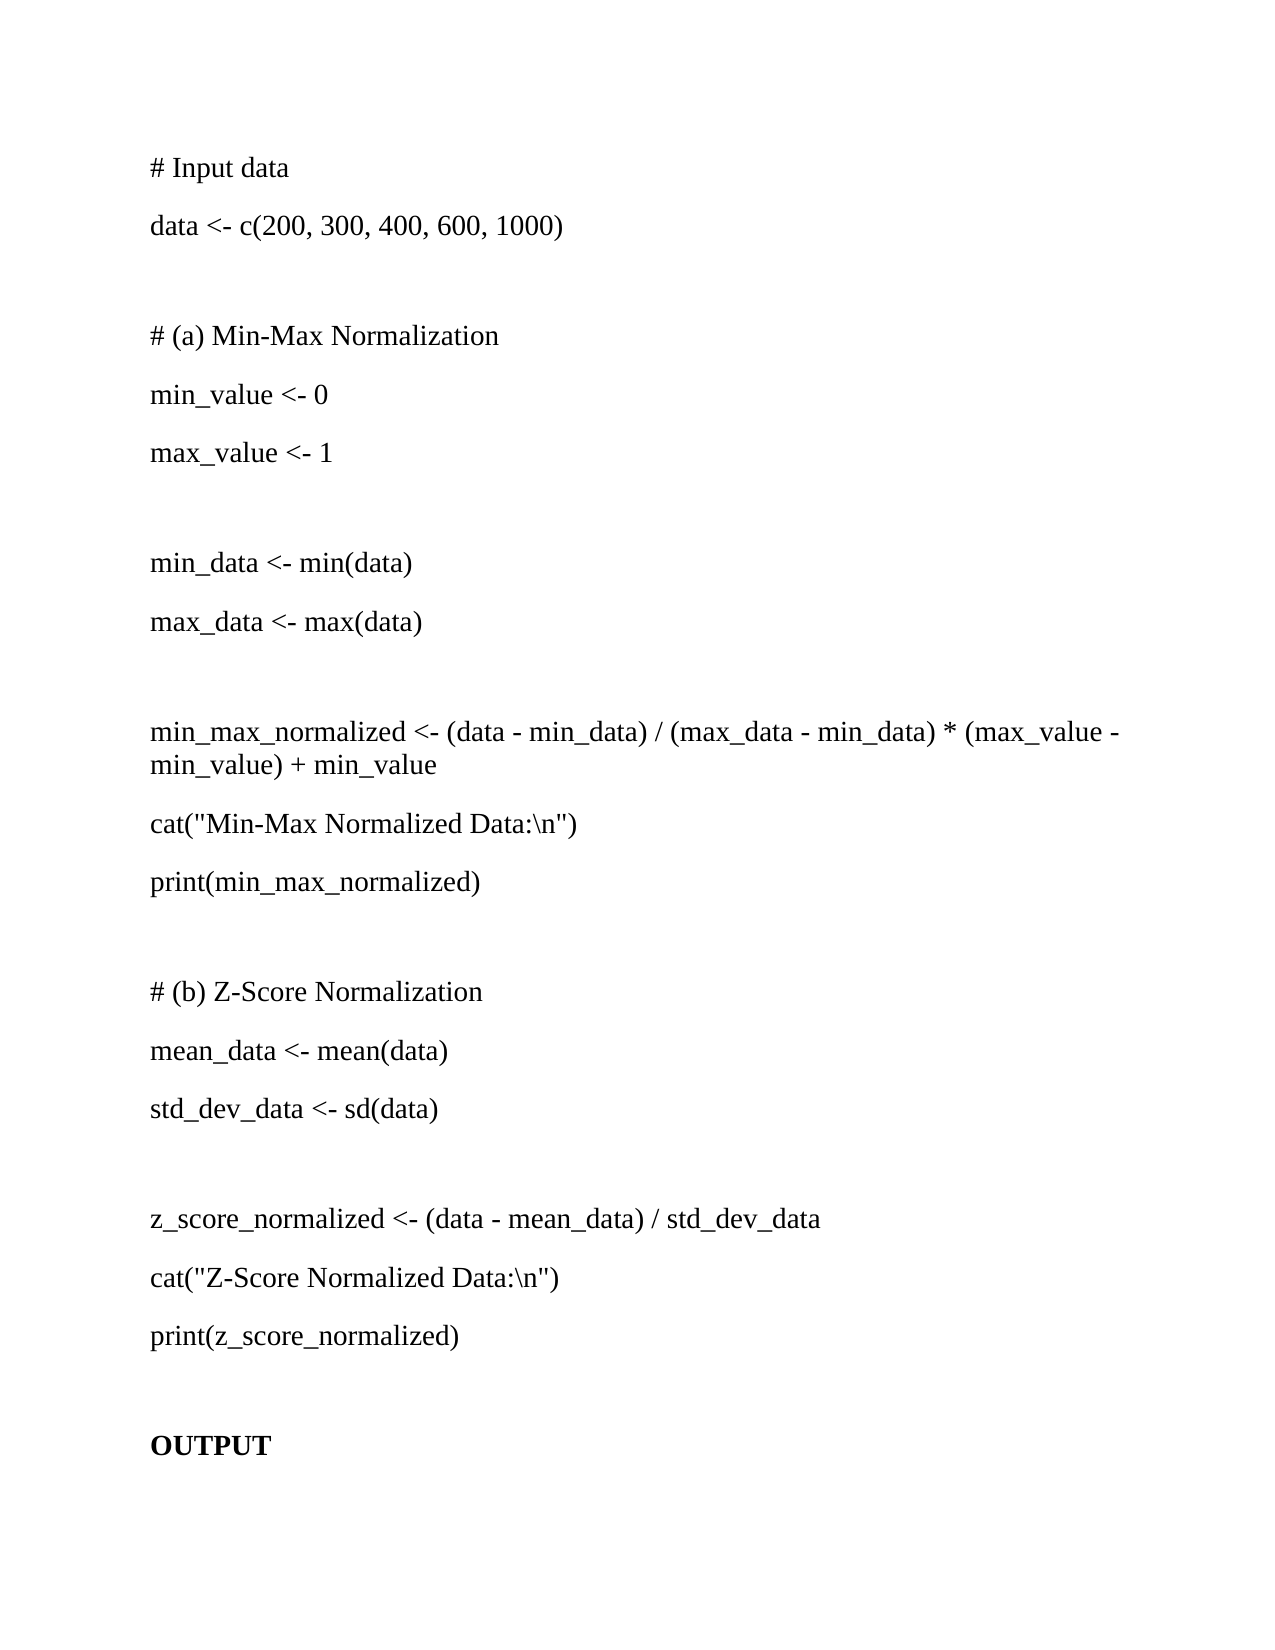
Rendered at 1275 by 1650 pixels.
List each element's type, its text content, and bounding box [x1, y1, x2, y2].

text min_value <- 0 [150, 377, 1125, 411]
text # Input data [150, 150, 1125, 183]
text OUTPUT [150, 1428, 1125, 1462]
text # (b) Z-Score Normalization [150, 974, 1125, 1008]
text min_max_normalized <- (data - min_data) / (max_data - min_data) * (max_value - min_value) + min_value [150, 714, 1125, 781]
text std_dev_data <- sd(data) [150, 1091, 1125, 1125]
text max_value <- 1 [150, 436, 1125, 469]
text mean_data <- mean(data) [150, 1033, 1125, 1066]
text print(min_max_normalized) [150, 864, 1125, 898]
text data <- c(200, 300, 400, 600, 1000) [150, 208, 1125, 242]
text z_score_normalized <- (data - mean_data) / std_dev_data [150, 1201, 1125, 1235]
text # (a) Min-Max Normalization [150, 318, 1125, 352]
text max_data <- max(data) [150, 604, 1125, 637]
text cat("Min-Max Normalized Data:\n") [150, 806, 1125, 839]
text print(z_score_normalized) [150, 1318, 1125, 1352]
text cat("Z-Score Normalized Data:\n") [150, 1260, 1125, 1293]
text min_data <- min(data) [150, 545, 1125, 579]
